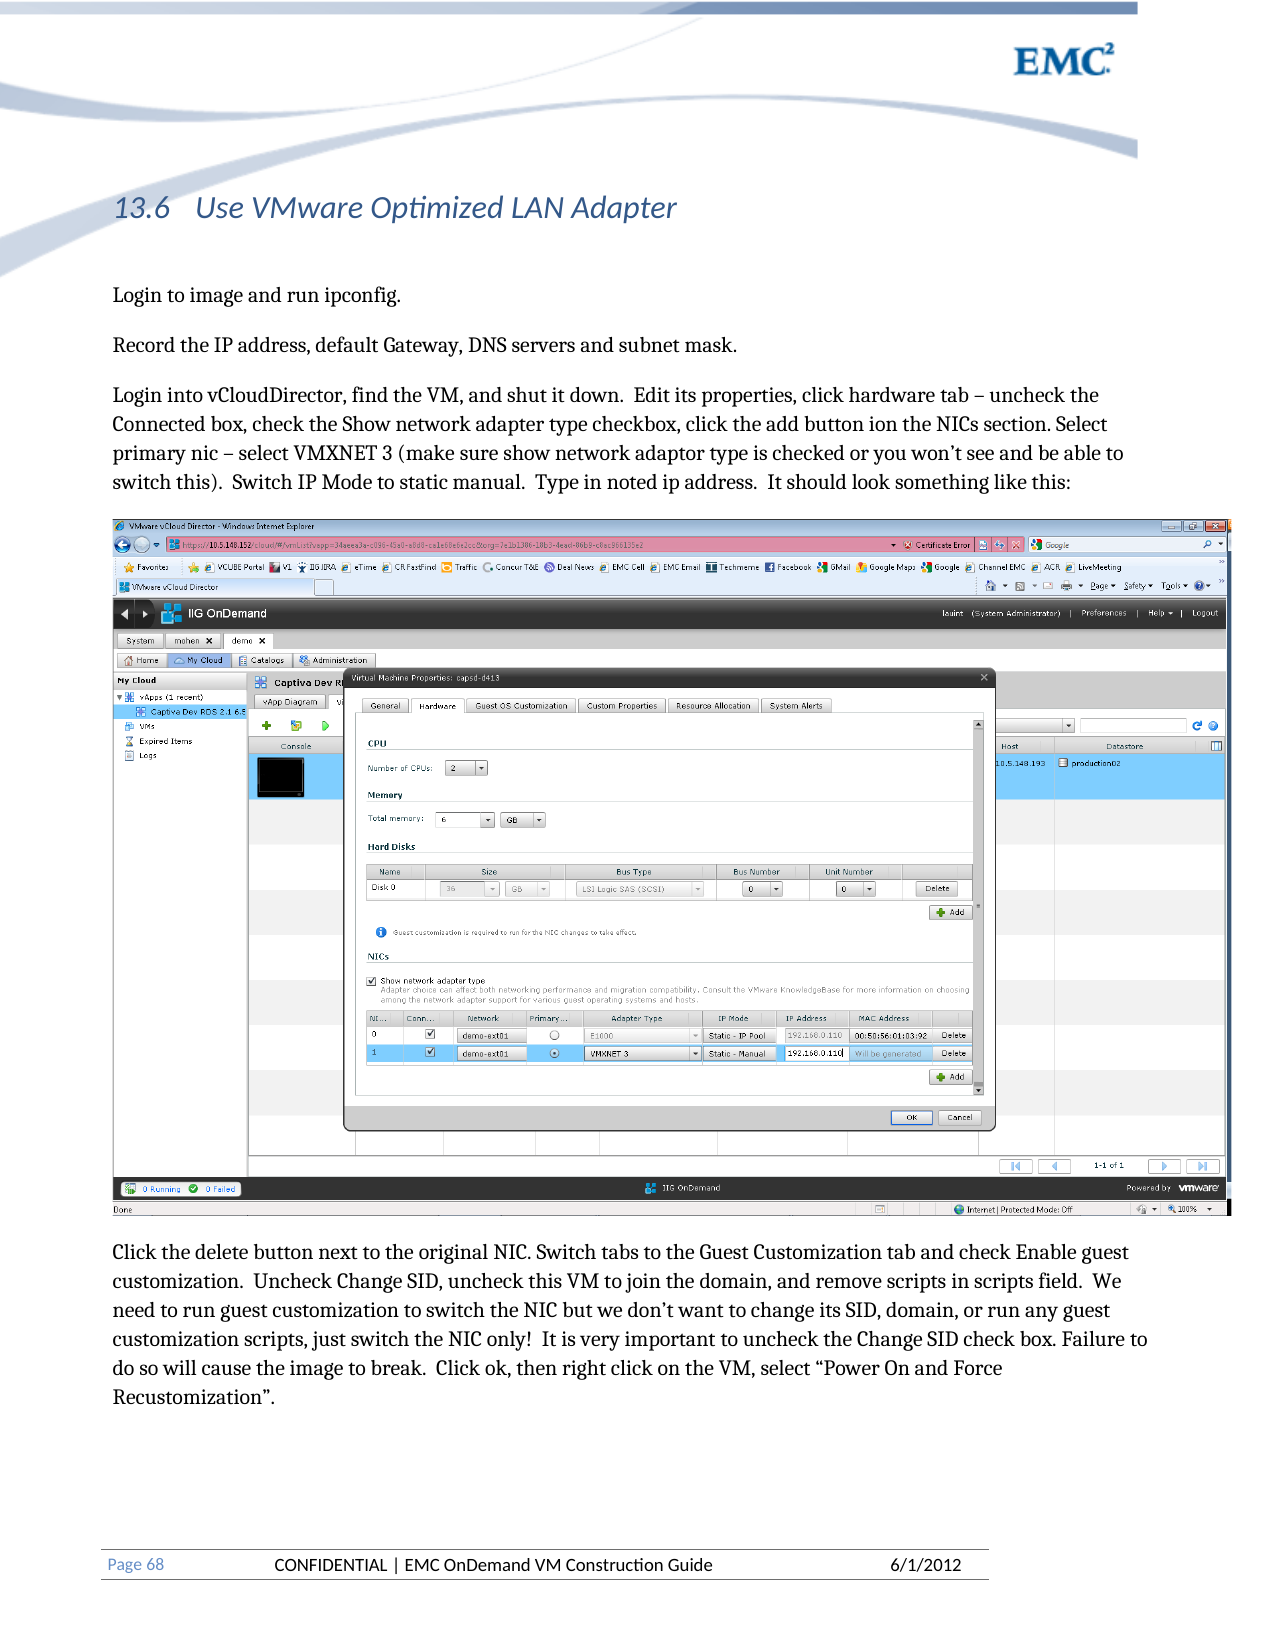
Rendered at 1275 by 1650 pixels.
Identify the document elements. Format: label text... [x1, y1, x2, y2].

picture [112, 519, 1232, 1216]
text Click the delete button next to the original NIC. Switch tabs to the Guest Customization tab and check Enable guest customization. Uncheck Change SID, uncheck this VM to join the domain, and remove scripts in scripts field. We need to run guest customization to switch the NIC but we don’t want to change its SID, domain, or run any guest customization scripts, just switch the NIC only! It is very important to uncheck the Change SID check box. Failure to do so will cause the image to break. Click ok, then right click on the VM, select “Power On and Force Recustomization”. [112, 1240, 1162, 1410]
text Record the IP address, default Gateway, DNS servers and subnet mask. [112, 333, 1162, 358]
subtitle Use VMware Optimized LAN Adapter [112, 187, 1162, 227]
text Login into vCloudDirector, find the VM, and shut it down. Edit its properties, click hardware tab – uncheck the Connected box, check the Show network adapter type checkbox, click the add button ion the NICs section. Select primary nic – select VMXNET 3 (make sure show network adaptor type is checked or you won’t see and be able to switch this). Switch IP Mode to static manual. Type in noted ip address. It should look something like this: [112, 383, 1162, 495]
text Login to image and run ipconfig. [112, 283, 1162, 308]
picture [0, 0, 1141, 388]
